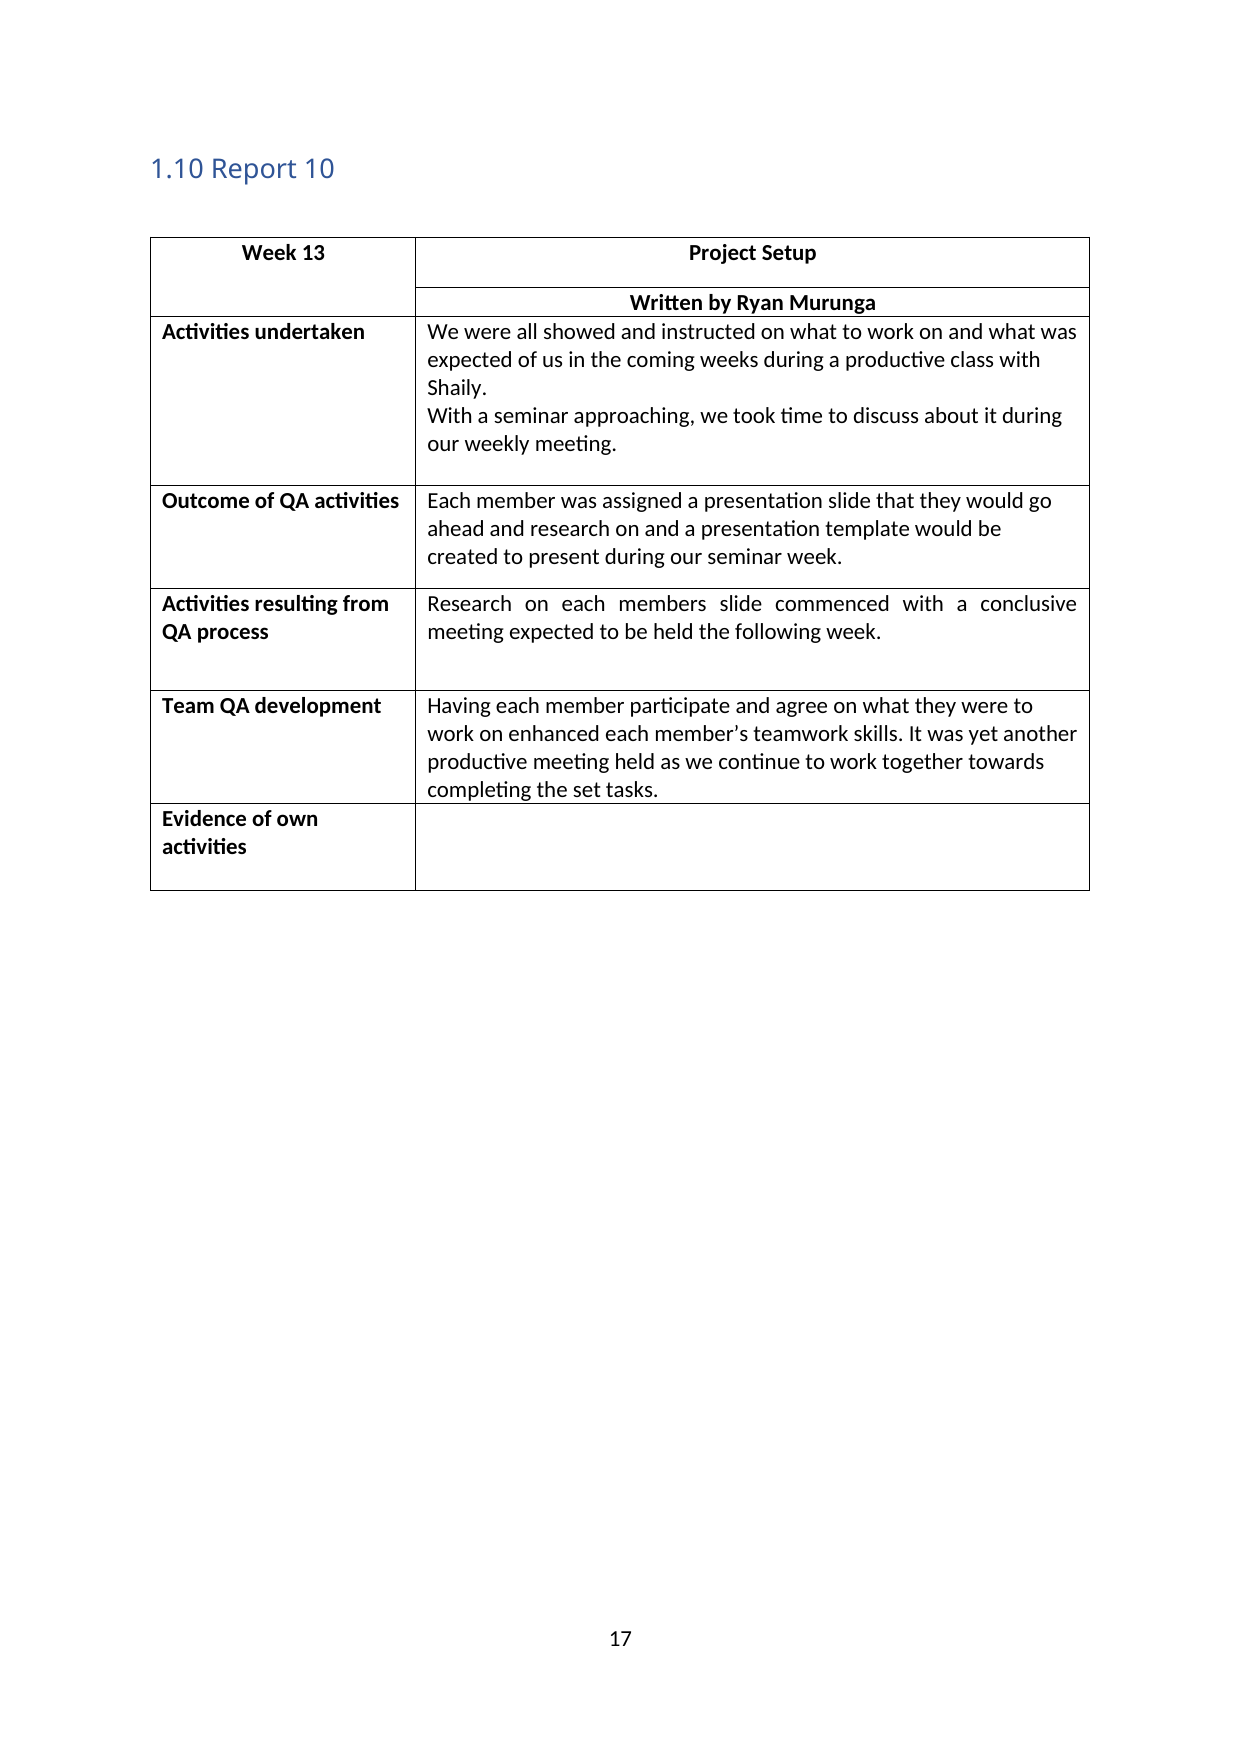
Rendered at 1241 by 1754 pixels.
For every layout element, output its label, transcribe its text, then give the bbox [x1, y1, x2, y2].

table_cell Evidence of own activities [151, 804, 415, 890]
table_cell We were all showed and instructed on what to work on and what was expected of us in the coming weeks during a productive class with Shaily. With a seminar approaching, we took time to discuss about it during our weekly meeting. [416, 317, 1089, 485]
table_cell Having each member participate and agree on what they were to work on enhanced each member’s teamwork skills. It was yet another productive meeting held as we continue to work together towards completing the set tasks. [416, 691, 1089, 803]
table_cell Each member was assigned a presentation slide that they would go ahead and research on and a presentation template would be created to present during our seminar week. [416, 486, 1089, 588]
table_cell Outcome of QA activities [151, 486, 415, 588]
table_cell Activities undertaken [151, 317, 415, 485]
table_cell Research on each members slide commenced with a conclusive meeting expected to be held the following week. [416, 589, 1089, 690]
table_cell [416, 804, 1089, 890]
table_header Project Setup [416, 238, 1089, 287]
table_cell Activities resulting from QA process [151, 589, 415, 690]
table_header Week 13 [151, 238, 415, 316]
table_cell Team QA development [151, 691, 415, 803]
subtitle 1.10 Report 10 [150, 150, 1090, 187]
table_cell Written by Ryan Murunga [416, 288, 1089, 316]
